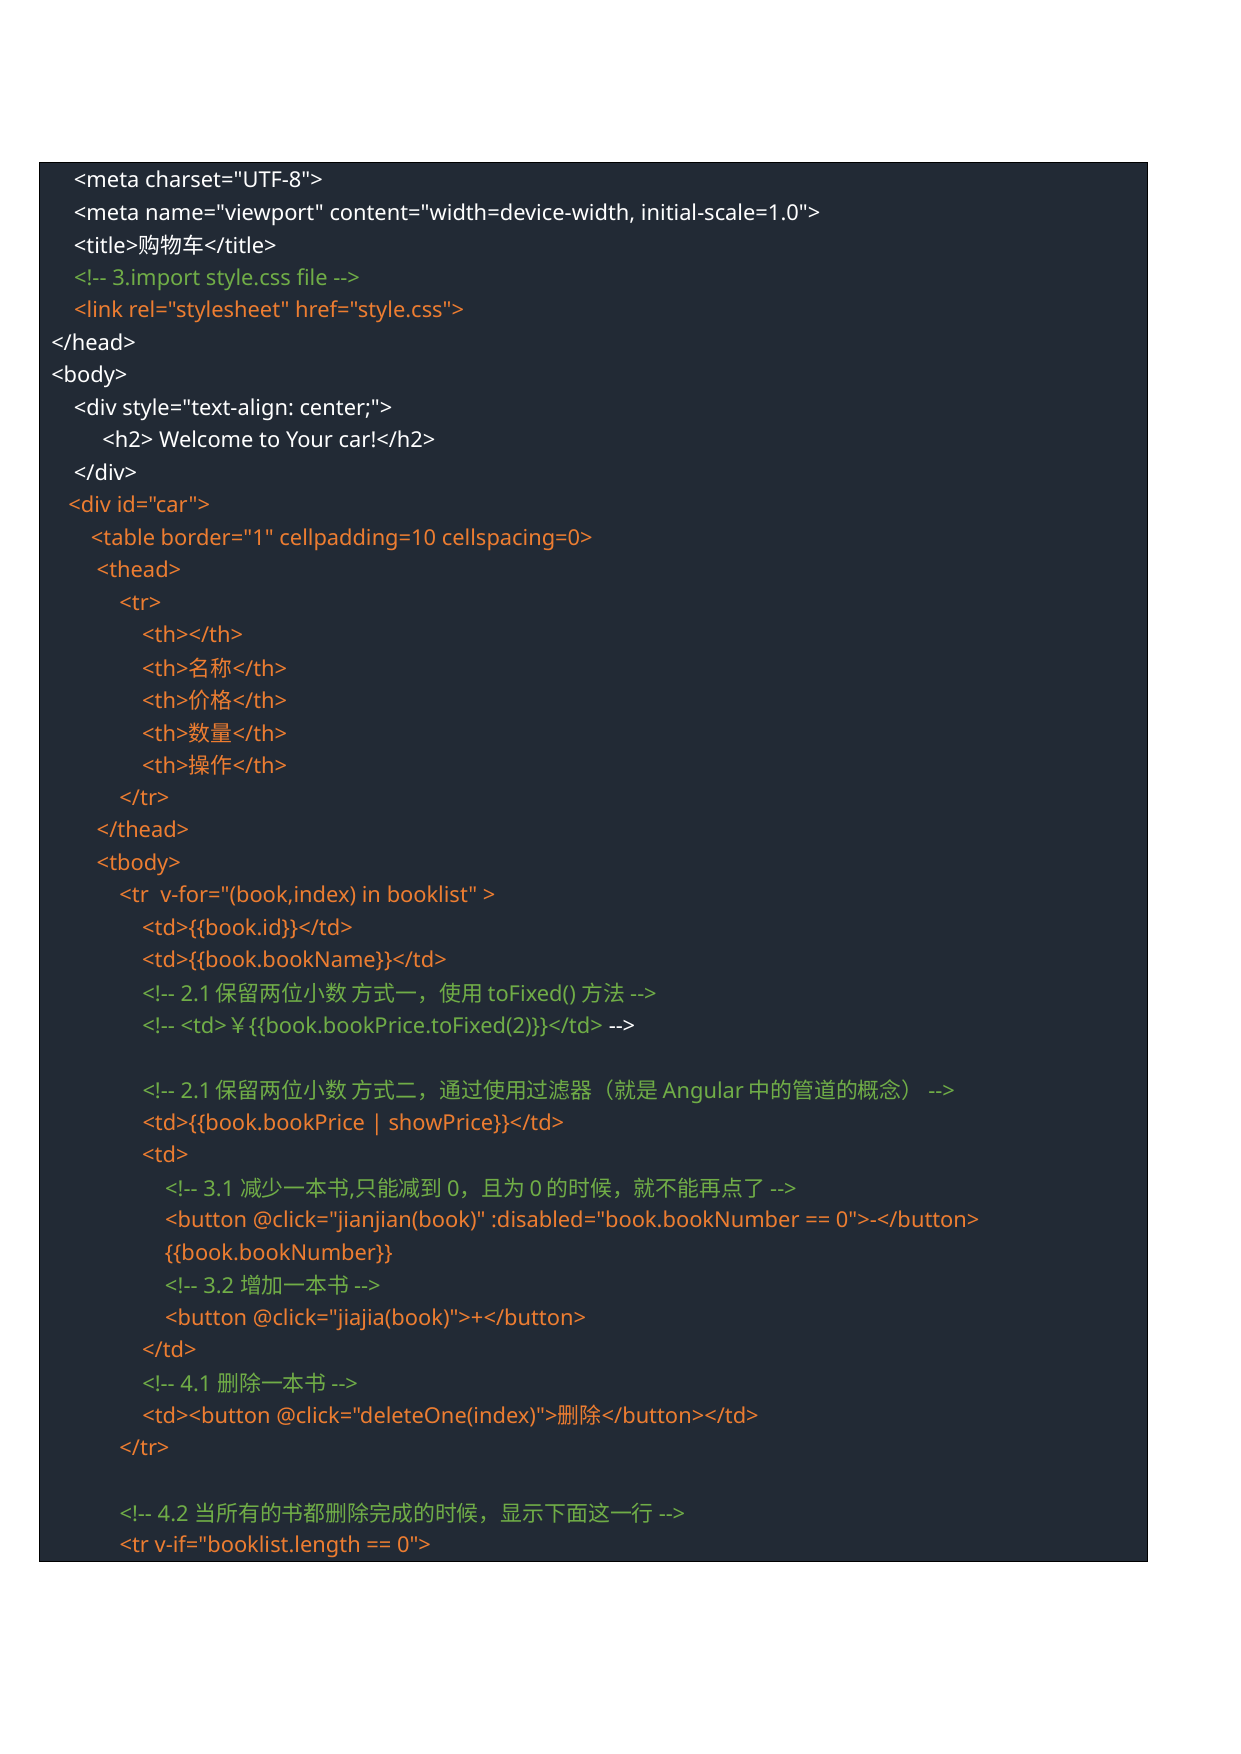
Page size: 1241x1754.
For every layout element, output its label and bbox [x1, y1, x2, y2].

table_header [40, 163, 1147, 1561]
